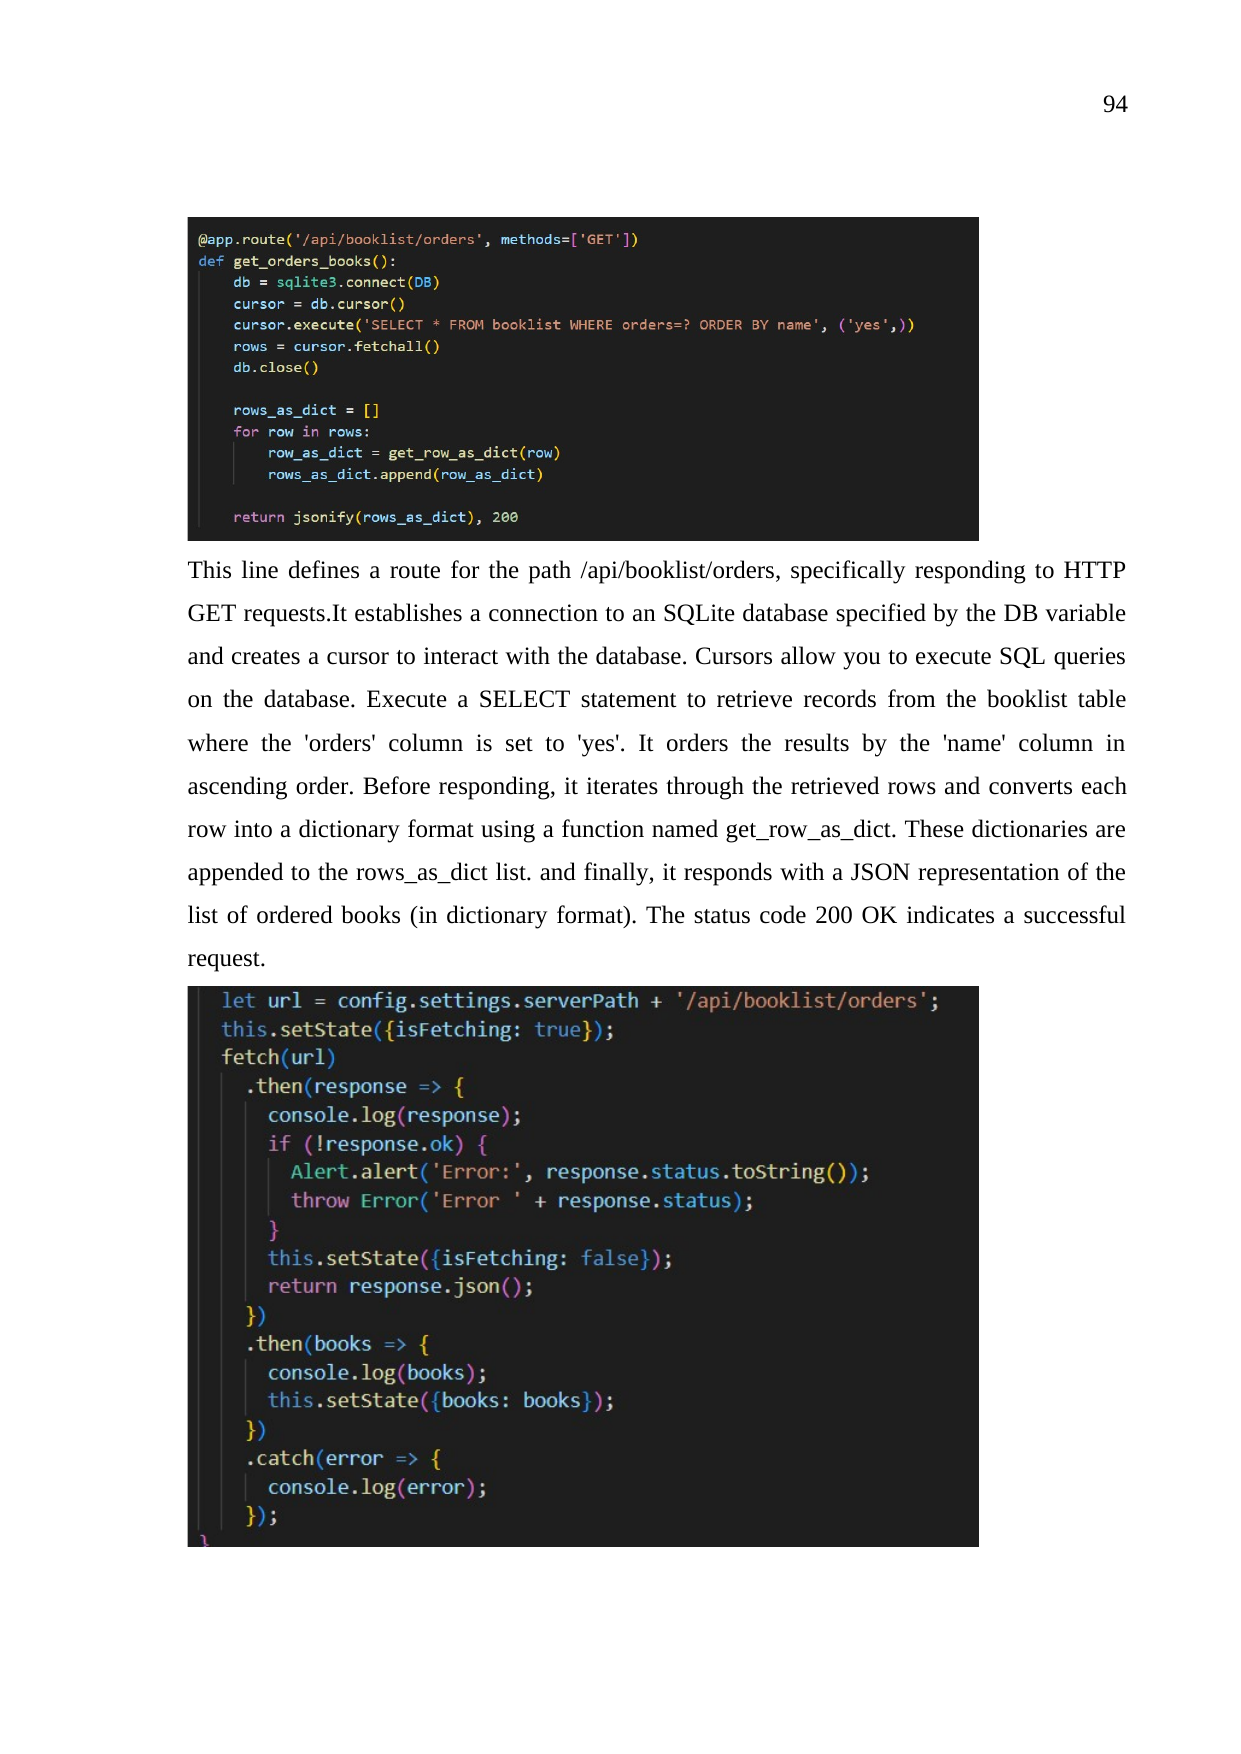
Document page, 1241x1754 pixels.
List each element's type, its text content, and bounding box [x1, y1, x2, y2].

picture [187, 217, 979, 541]
text This line defines a route for the path /api/booklist/orders, specifically responding to HTTP GET requests.It establishes a connection to an SQLite database specified by the DB variable and creates a cursor to interact with the database. Cursors allow you to execute SQL queries on the database. Execute a SELECT statement to retrieve records from the booklist table where the 'orders' column is set to 'yes'. It orders the results by the 'name' column in ascending order. Before responding, it iterates through the retrieved rows and converts each row into a dictionary format using a function named get_row_as_dict. These dictionaries are appended to the rows_as_dict list. and finally, it responds with a JSON representation of the list of ordered books (in dictionary format). The status code 200 OK indicates a successful request. [187, 555, 1128, 972]
picture [187, 986, 979, 1547]
